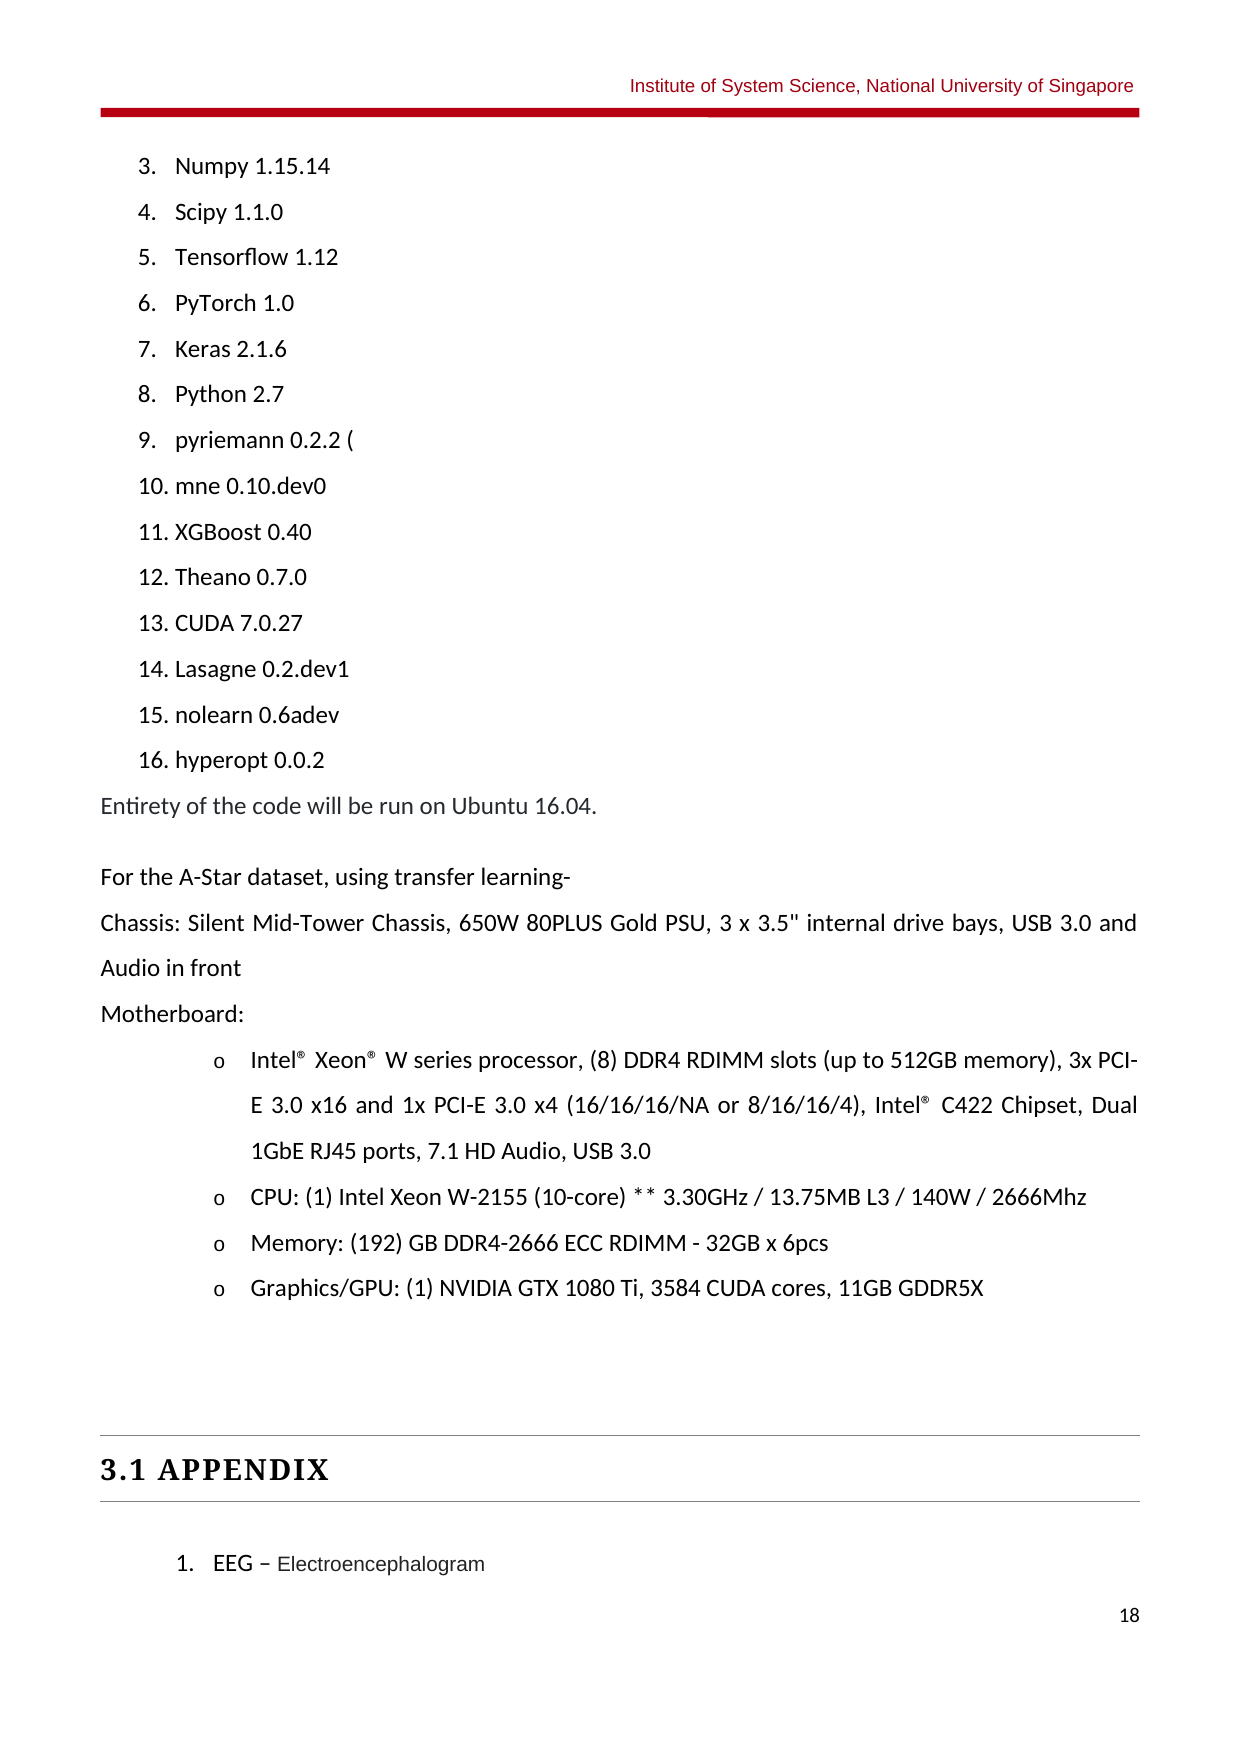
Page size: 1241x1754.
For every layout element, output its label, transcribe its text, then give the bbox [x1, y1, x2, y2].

list Scipy 1.1.0 [138, 196, 1140, 226]
text For the A-Star dataset, using transfer learning- [100, 861, 1140, 891]
list CPU: (1) Intel Xeon W-2155 (10-core) ** 3.30GHz / 13.75MB L3 / 140W / 2666Mhz [213, 1181, 1140, 1212]
text Chassis: Silent Mid-Tower Chassis, 650W 80PLUS Gold PSU, 3 x 3.5" internal drive bays, USB 3.0 and Audio in front [100, 907, 1140, 983]
list XGBoost 0.40 [138, 516, 1140, 546]
subtitle 3.1 Appendix [100, 1436, 1140, 1501]
list hyperopt 0.0.2 [138, 744, 1140, 775]
list Intel® Xeon® W series processor, (8) DDR4 RDIMM slots (up to 512GB memory), 3x PCI-E 3.0 x16 and 1x PCI-E 3.0 x4 (16/16/16/NA or 8/16/16/4), Intel® C422 Chipset, Dual 1GbE RJ45 ports, 7.1 HD Audio, USB 3.0 [213, 1044, 1140, 1166]
list Tensorflow 1.12 [138, 241, 1140, 272]
list Theano 0.7.0 [138, 562, 1140, 592]
list CUDA 7.0.27 [138, 607, 1140, 638]
list pyriemann 0.2.2 ( [138, 424, 1140, 455]
text Motherboard: [100, 998, 1140, 1029]
list PyTorch 1.0 [138, 287, 1140, 318]
list Python 2.7 [138, 379, 1140, 409]
list EEG – Electroencephalogram [175, 1547, 1140, 1578]
text Entirety of the code will be run on Ubuntu 16.04. [100, 790, 1140, 821]
list mne 0.10.dev0 [138, 470, 1140, 501]
list Numpy 1.15.14 [138, 150, 1140, 181]
list Lasagne 0.2.dev1 [138, 653, 1140, 683]
list Keras 2.1.6 [138, 333, 1140, 363]
list Graphics/GPU: (1) NVIDIA GTX 1080 Ti, 3584 CUDA cores, 11GB GDDR5X [213, 1272, 1140, 1303]
list Memory: (192) GB DDR4-2666 ECC RDIMM - 32GB x 6pcs [213, 1227, 1140, 1257]
list nolearn 0.6adev [138, 699, 1140, 729]
